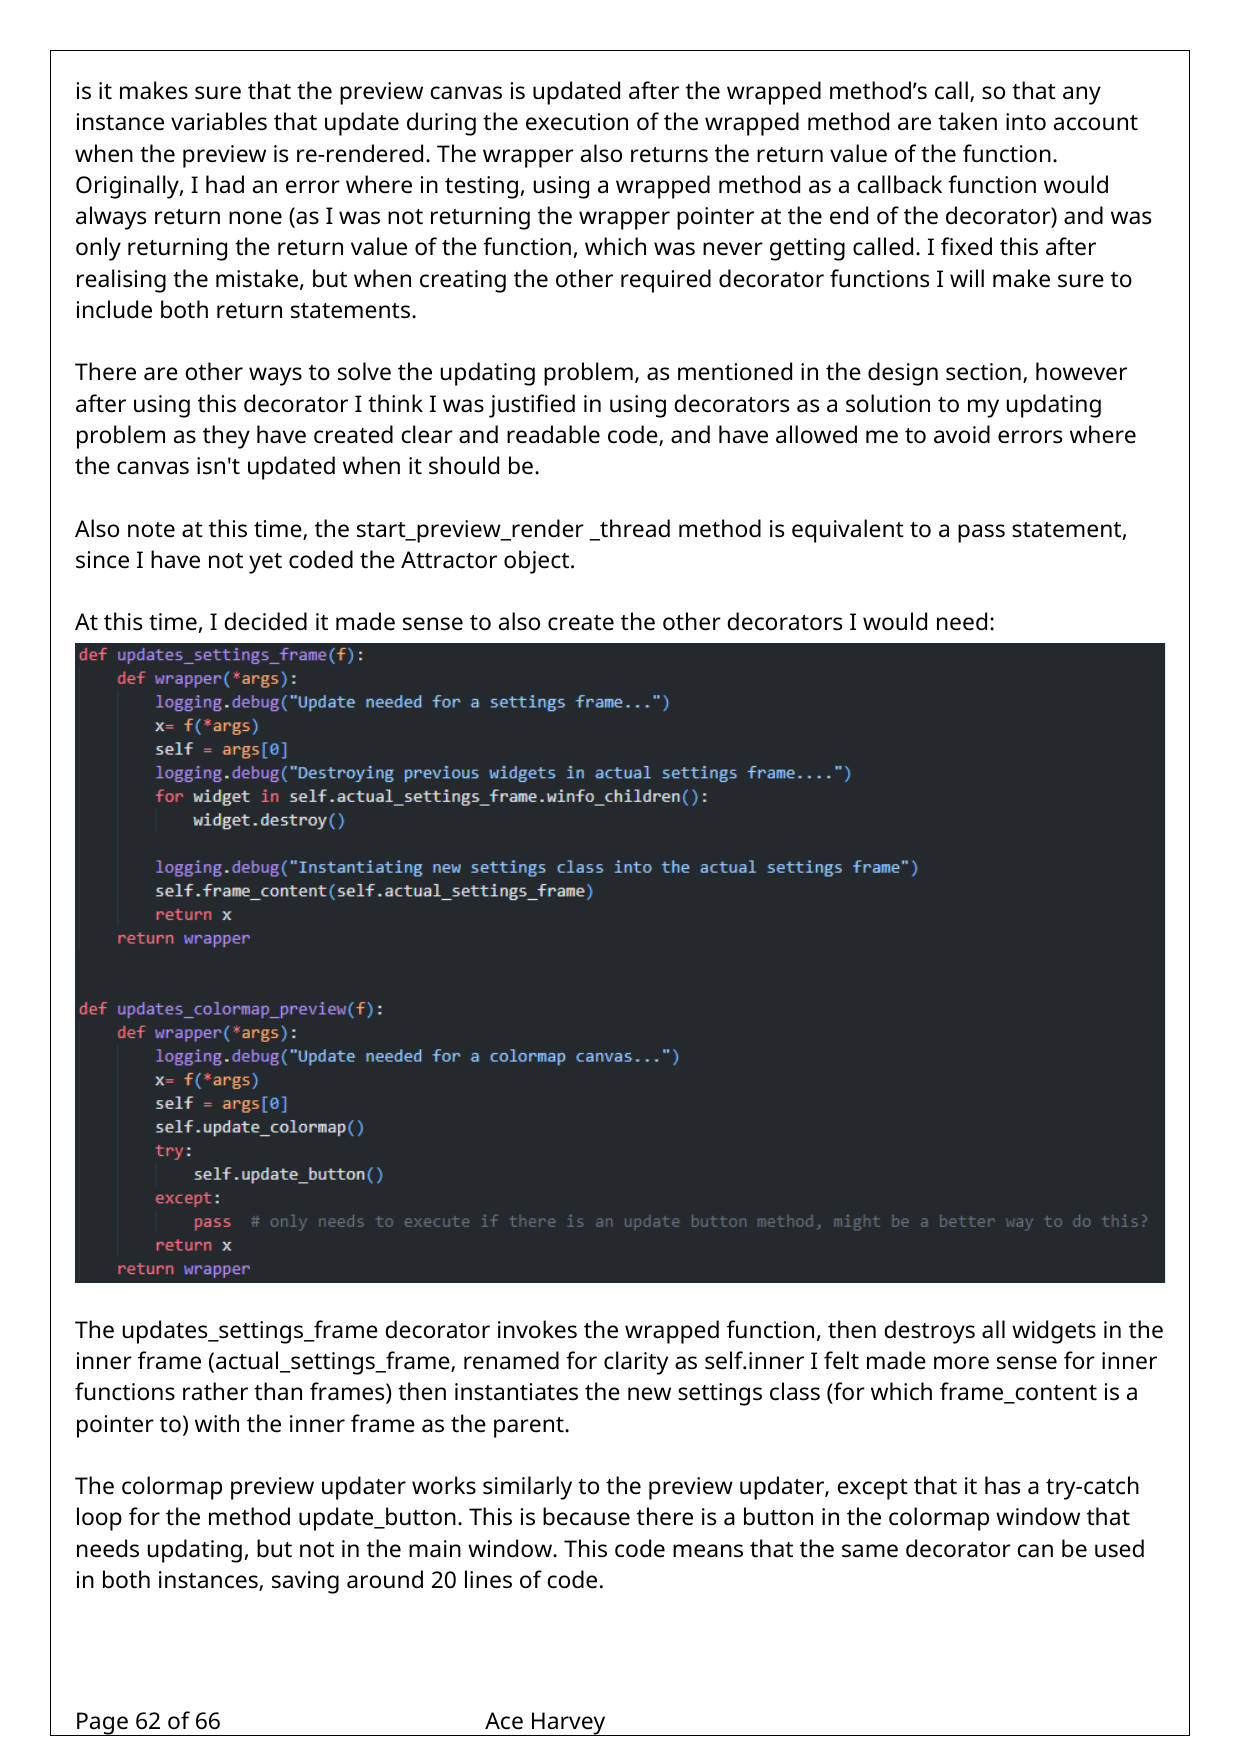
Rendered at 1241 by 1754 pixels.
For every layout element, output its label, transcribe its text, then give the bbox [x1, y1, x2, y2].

text The colormap preview updater works similarly to the preview updater, except that it has a try-catch loop for the method update_button. This is because there is a button in the colormap window that needs updating, but not in the main window. This code means that the same decorator can be used in both instances, saving around 20 lines of code. [75, 1470, 1165, 1595]
text The updates_settings_frame decorator invokes the wrapped function, then destroys all widgets in the inner frame (actual_settings_frame, renamed for clarity as self.inner I felt made more sense for inner functions rather than frames) then instantiates the new settings class (for which frame_content is a pointer to) with the inner frame as the parent. [75, 1314, 1165, 1439]
picture [75, 643, 1166, 1283]
text There are other ways to solve the updating problem, as mentioned in the design section, however after using this decorator I think I was justified in using decorators as a solution to my updating problem as they have created clear and readable code, and have allowed me to avoid errors where the canvas isn't updated when it should be. [75, 356, 1165, 481]
text At this time, I decided it made sense to also create the other decorators I would need: [75, 606, 1165, 637]
text Also note at this time, the start_preview_render _thread method is equivalent to a pass statement, since I have not yet coded the Attractor object. [75, 512, 1165, 575]
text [75, 75, 1165, 325]
